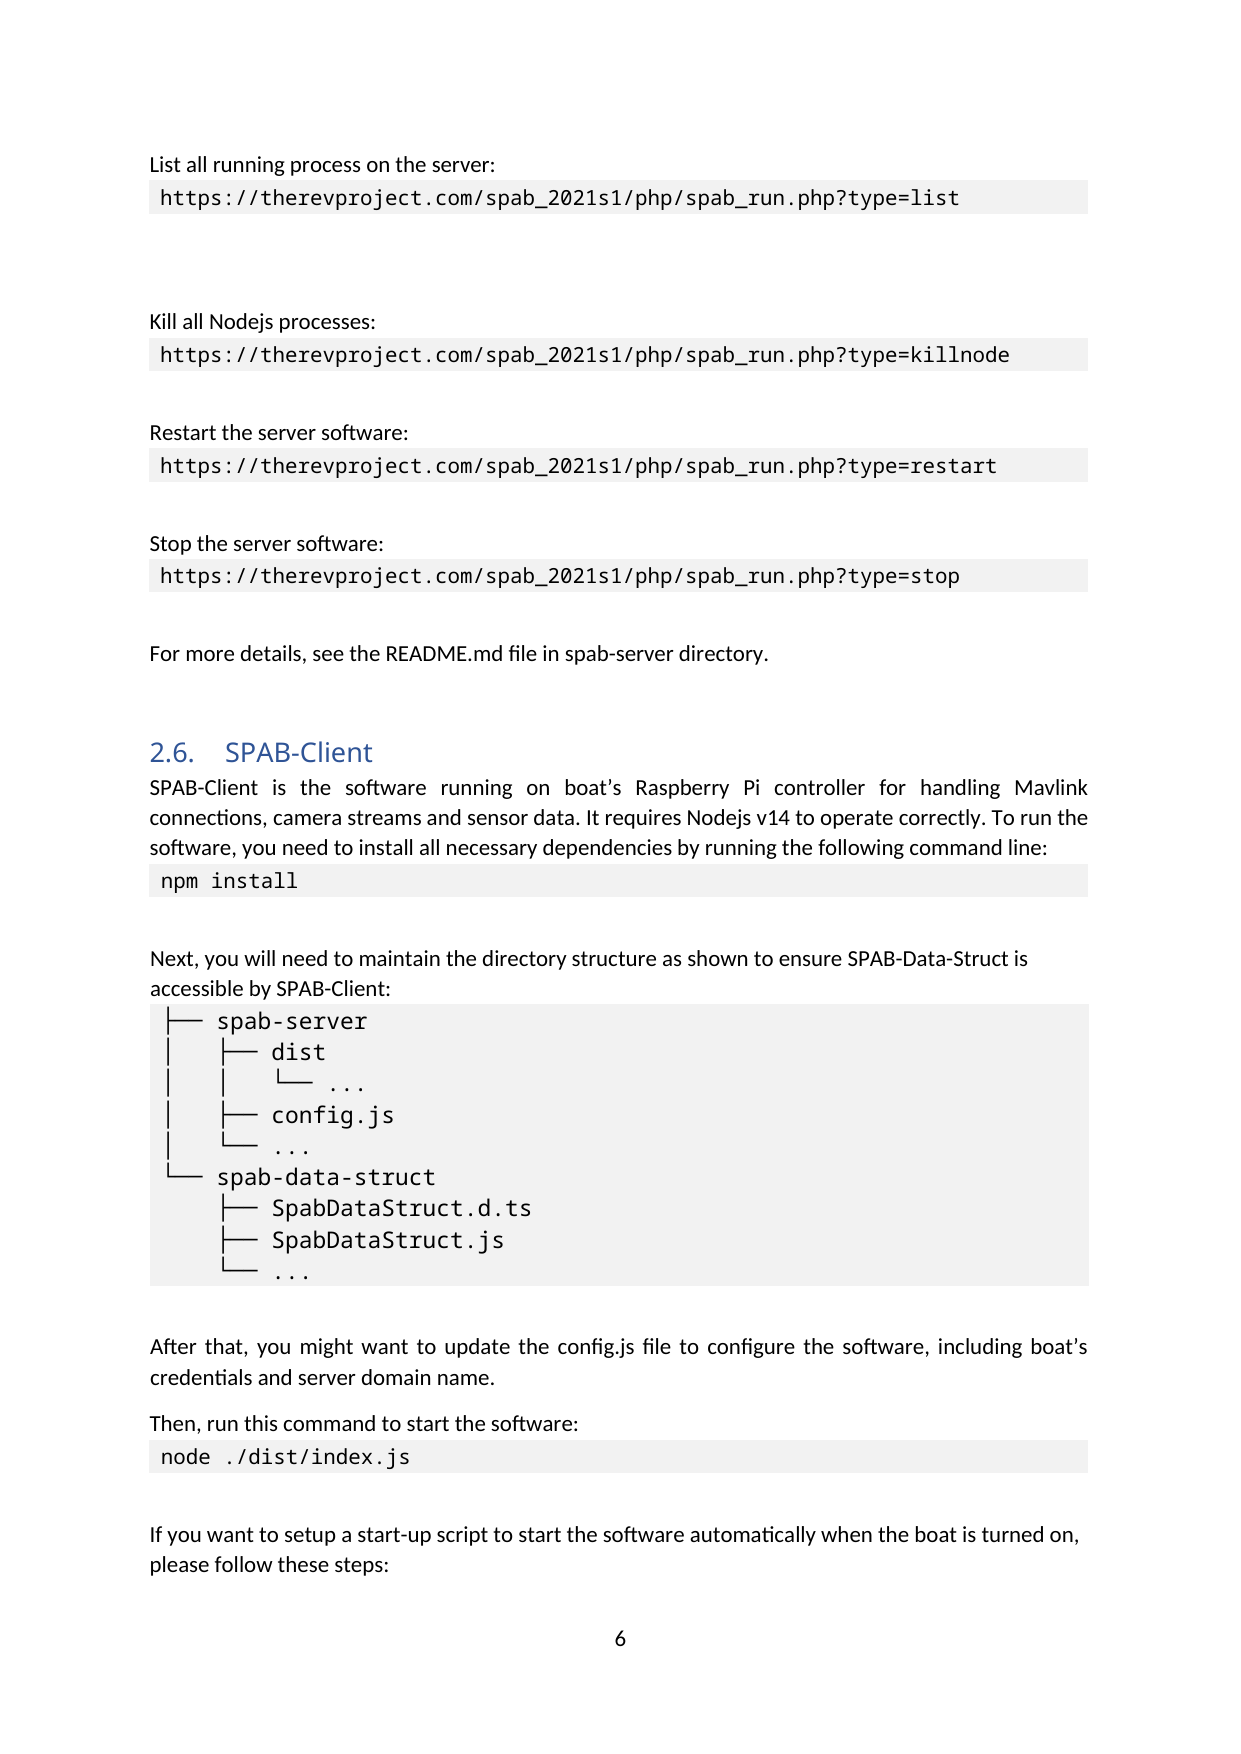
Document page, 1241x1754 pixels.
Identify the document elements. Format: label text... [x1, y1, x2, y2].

text Kill all Nodejs processes: [149, 307, 1090, 336]
text If you want to setup a start-up script to start the software automatically when the boat is turned on, please follow these steps: [149, 1520, 1090, 1578]
table_header https://therevproject.com/spab_2021s1/php/spab_run.php?type=stop [149, 559, 1088, 592]
text Stop the server software: [149, 529, 1090, 557]
text Then, run this command to start the software: [149, 1409, 1090, 1438]
text SPAB-Client is the software running on boat’s Raspberry Pi controller for handling Mavlink connections, camera streams and sensor data. It requires Nodejs v14 to operate correctly. To run the software, you need to install all necessary dependencies by running the following command line: [149, 773, 1090, 861]
table_header https://therevproject.com/spab_2021s1/php/spab_run.php?type=list [149, 180, 1088, 214]
text After that, you might want to update the config.js file to configure the software, including boat’s credentials and server domain name. [150, 1332, 1090, 1391]
table_header ├── spab-server │ ├── dist │ │ └── ... │ ├── config.js │ └── ... └── spab-data-struct ├── SpabDataStruct.d.ts ├── SpabDataStruct.js └── ... [150, 1004, 1089, 1286]
text List all running process on the server: [149, 150, 1090, 178]
text Restart the server software: [149, 418, 1090, 446]
subtitle SPAB-Client [149, 733, 1090, 770]
table_header https://therevproject.com/spab_2021s1/php/spab_run.php?type=killnode [149, 338, 1088, 371]
text Next, you will need to maintain the directory structure as shown to ensure SPAB-Data-Struct is accessible by SPAB-Client: [150, 944, 1090, 1002]
table_header https://therevproject.com/spab_2021s1/php/spab_run.php?type=restart [149, 448, 1088, 482]
table_header node ./dist/index.js [149, 1440, 1088, 1473]
table_header npm install [149, 864, 1088, 897]
text For more details, see the README.md file in spab-server directory. [149, 639, 1090, 667]
